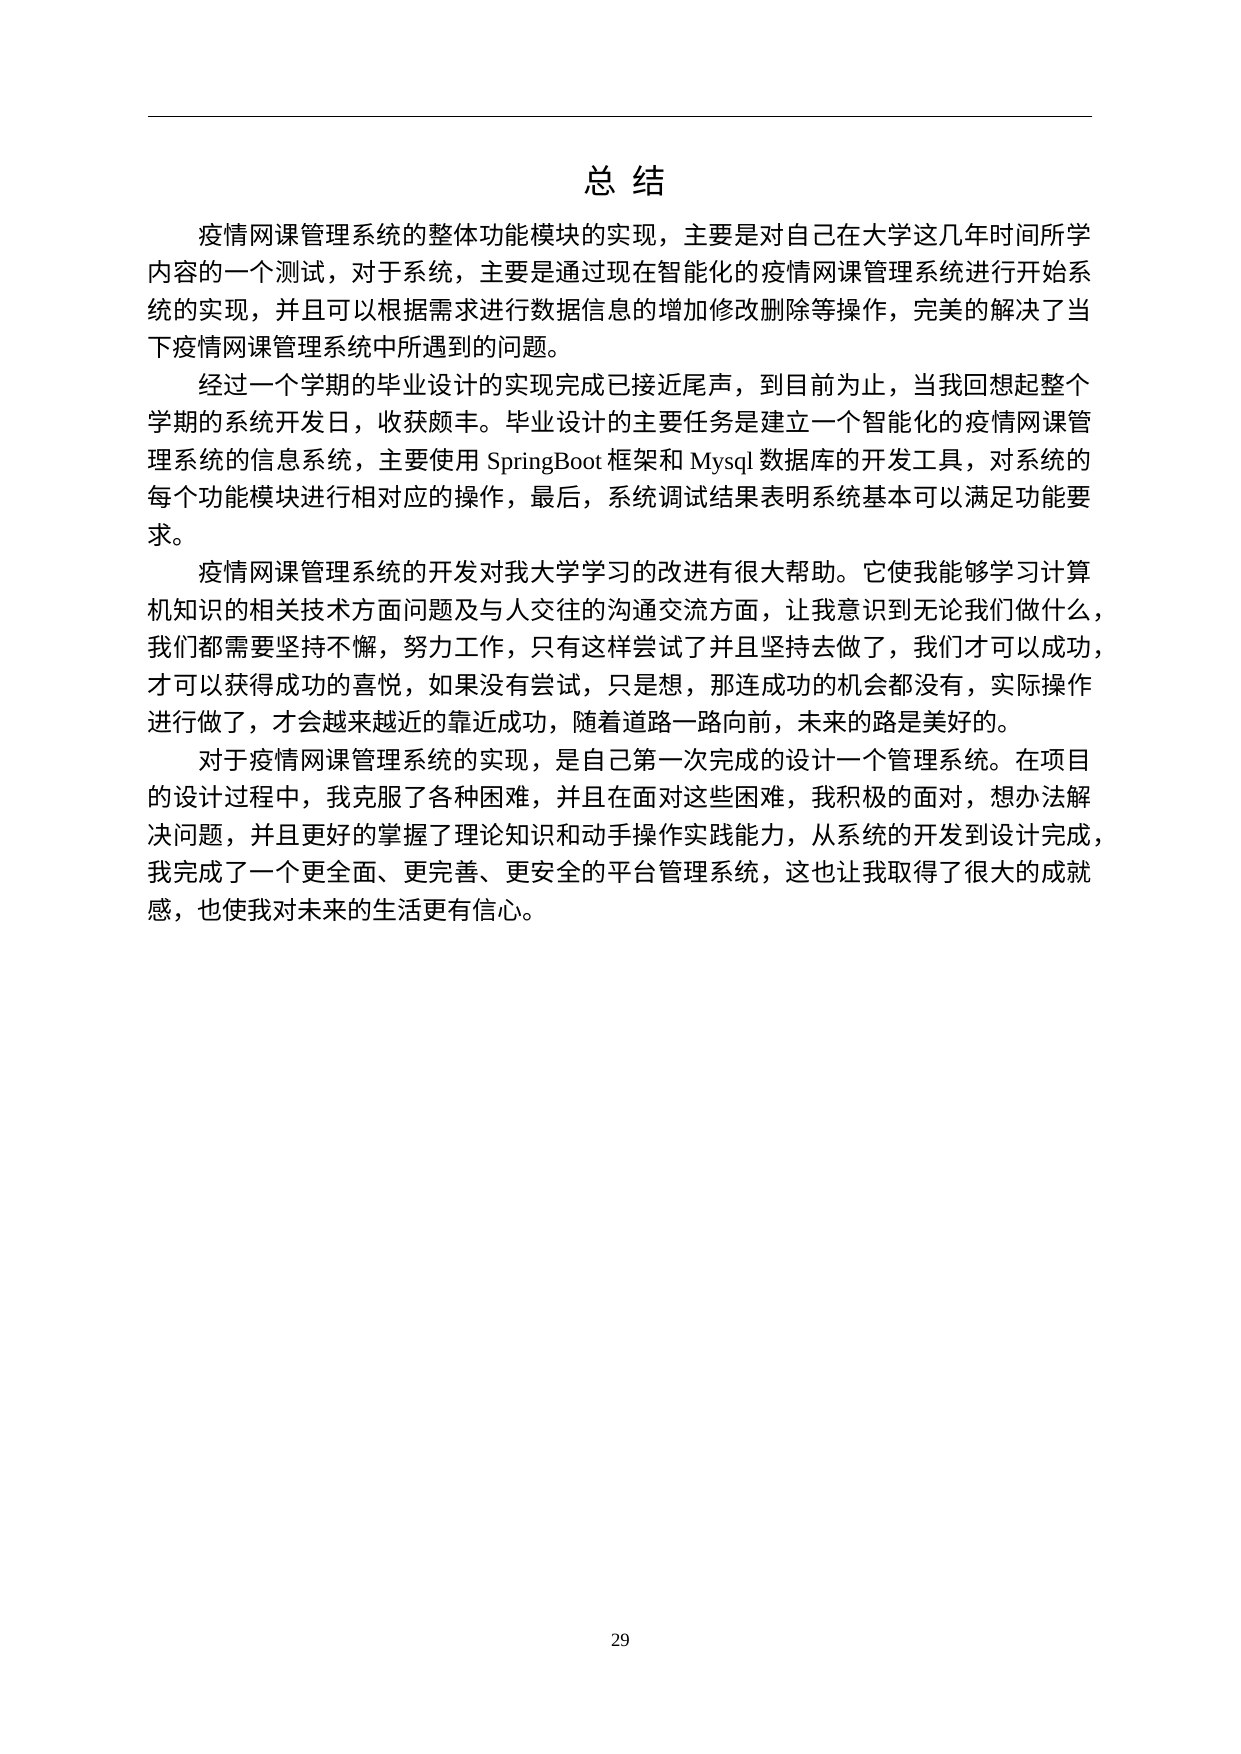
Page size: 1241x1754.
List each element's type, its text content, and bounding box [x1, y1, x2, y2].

text 对于疫情网课管理系统的实现，是自己第一次完成的设计一个管理系统。在项目的设计过程中，我克服了各种困难，并且在面对这些困难，我积极的面对，想办法解决问题，并且更好的掌握了理论知识和动手操作实践能力，从系统的开发到设计完成，我完成了一个更全面、更完善、更安全的平台管理系统，这也让我取得了很大的成就感，也使我对未来的生活更有信心。 [148, 739, 1092, 927]
text 经过一个学期的毕业设计的实现完成已接近尾声，到目前为止，当我回想起整个学期的系统开发日，收获颇丰。毕业设计的主要任务是建立一个智能化的疫情网课管理系统的信息系统，主要使用SpringBoot框架和Mysql数据库的开发工具，对系统的每个功能模块进行相对应的操作，最后，系统调试结果表明系统基本可以满足功能要求。 [148, 364, 1092, 552]
text 疫情网课管理系统的整体功能模块的实现，主要是对自己在大学这几年时间所学内容的一个测试，对于系统，主要是通过现在智能化的疫情网课管理系统进行开始系统的实现，并且可以根据需求进行数据信息的增加修改删除等操作，完美的解决了当下疫情网课管理系统中所遇到的问题。 [148, 214, 1092, 364]
subtitle 总 结 [148, 160, 1092, 202]
text 疫情网课管理系统的开发对我大学学习的改进有很大帮助。它使我能够学习计算机知识的相关技术方面问题及与人交往的沟通交流方面，让我意识到无论我们做什么，我们都需要坚持不懈，努力工作，只有这样尝试了并且坚持去做了，我们才可以成功，才可以获得成功的喜悦，如果没有尝试，只是想，那连成功的机会都没有，实际操作进行做了，才会越来越近的靠近成功，随着道路一路向前，未来的路是美好的。 [148, 552, 1092, 739]
